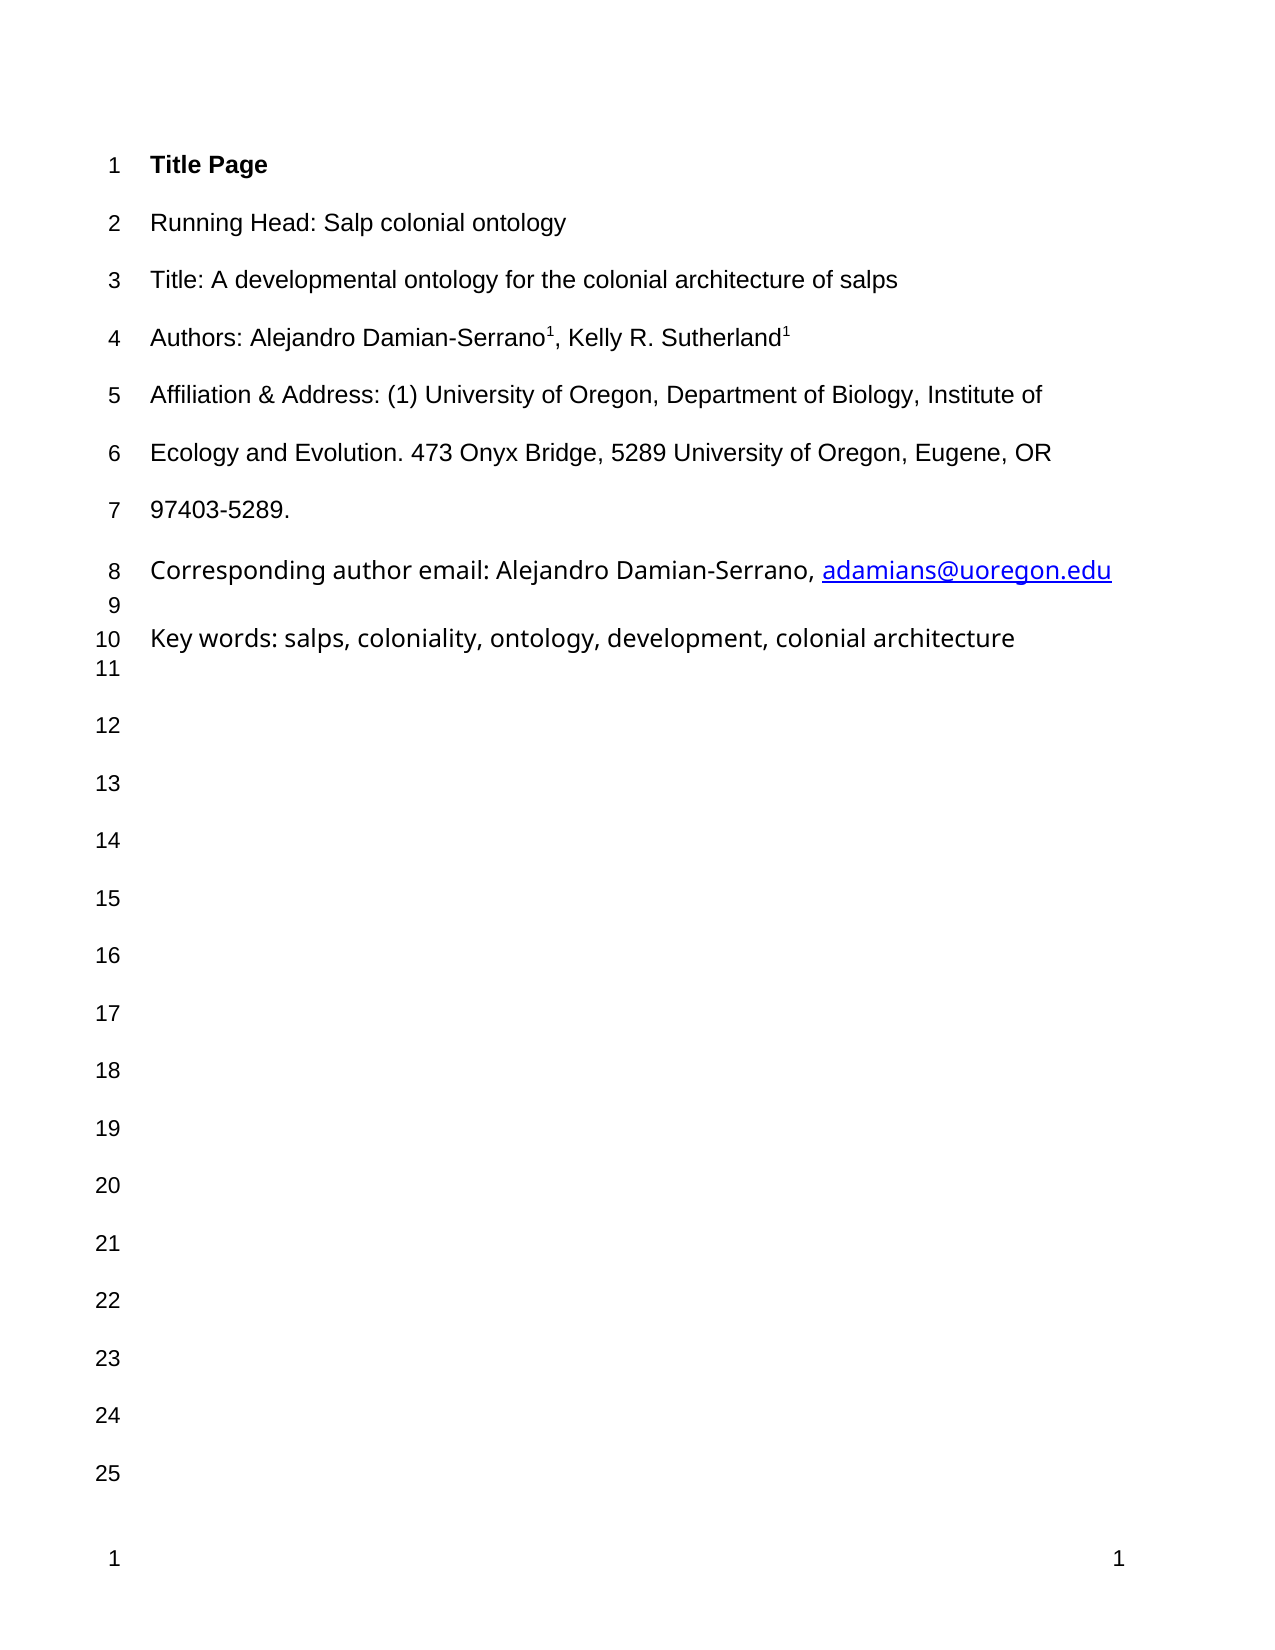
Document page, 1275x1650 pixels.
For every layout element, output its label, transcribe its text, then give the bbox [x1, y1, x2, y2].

text Title: A developmental ontology for the colonial architecture of salps [150, 265, 1125, 294]
text Key words: salps, coloniality, ontology, development, colonial architecture [150, 587, 1125, 655]
text Title Page [150, 150, 1125, 179]
text Corresponding author email: Alejandro Damian-Serrano, adamians@uoregon.edu [150, 552, 1125, 587]
text Authors: Alejandro Damian-Serrano1, Kelly R. Sutherland1 [150, 322, 1125, 351]
text Running Head: Salp colonial ontology [150, 207, 1125, 236]
text Affiliation & Address: (1) University of Oregon, Department of Biology, Institute of Ecology and Evolution. 473 Onyx Bridge, 5289 University of Oregon, Eugene, OR 97403-5289. [150, 380, 1125, 524]
